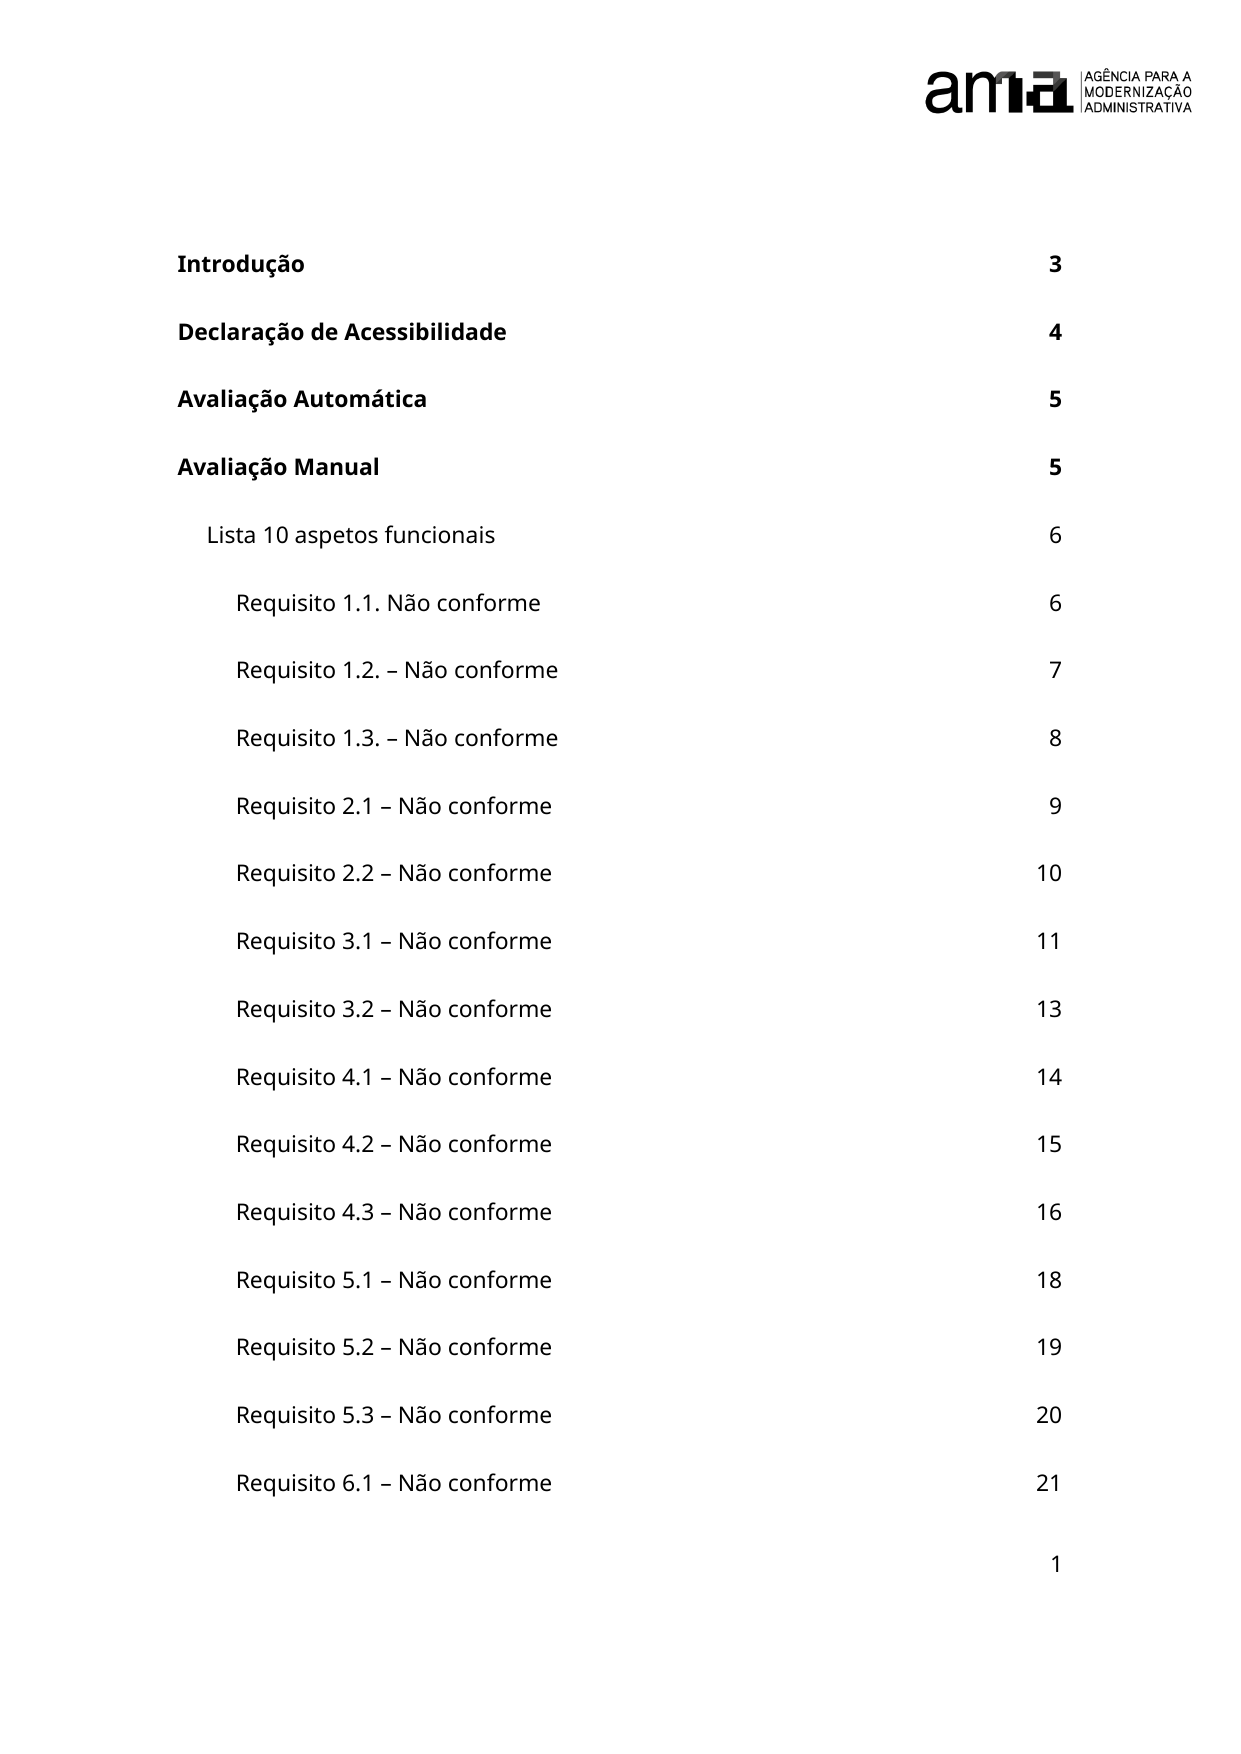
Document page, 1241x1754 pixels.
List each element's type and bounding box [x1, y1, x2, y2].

picture [917, 57, 1201, 127]
